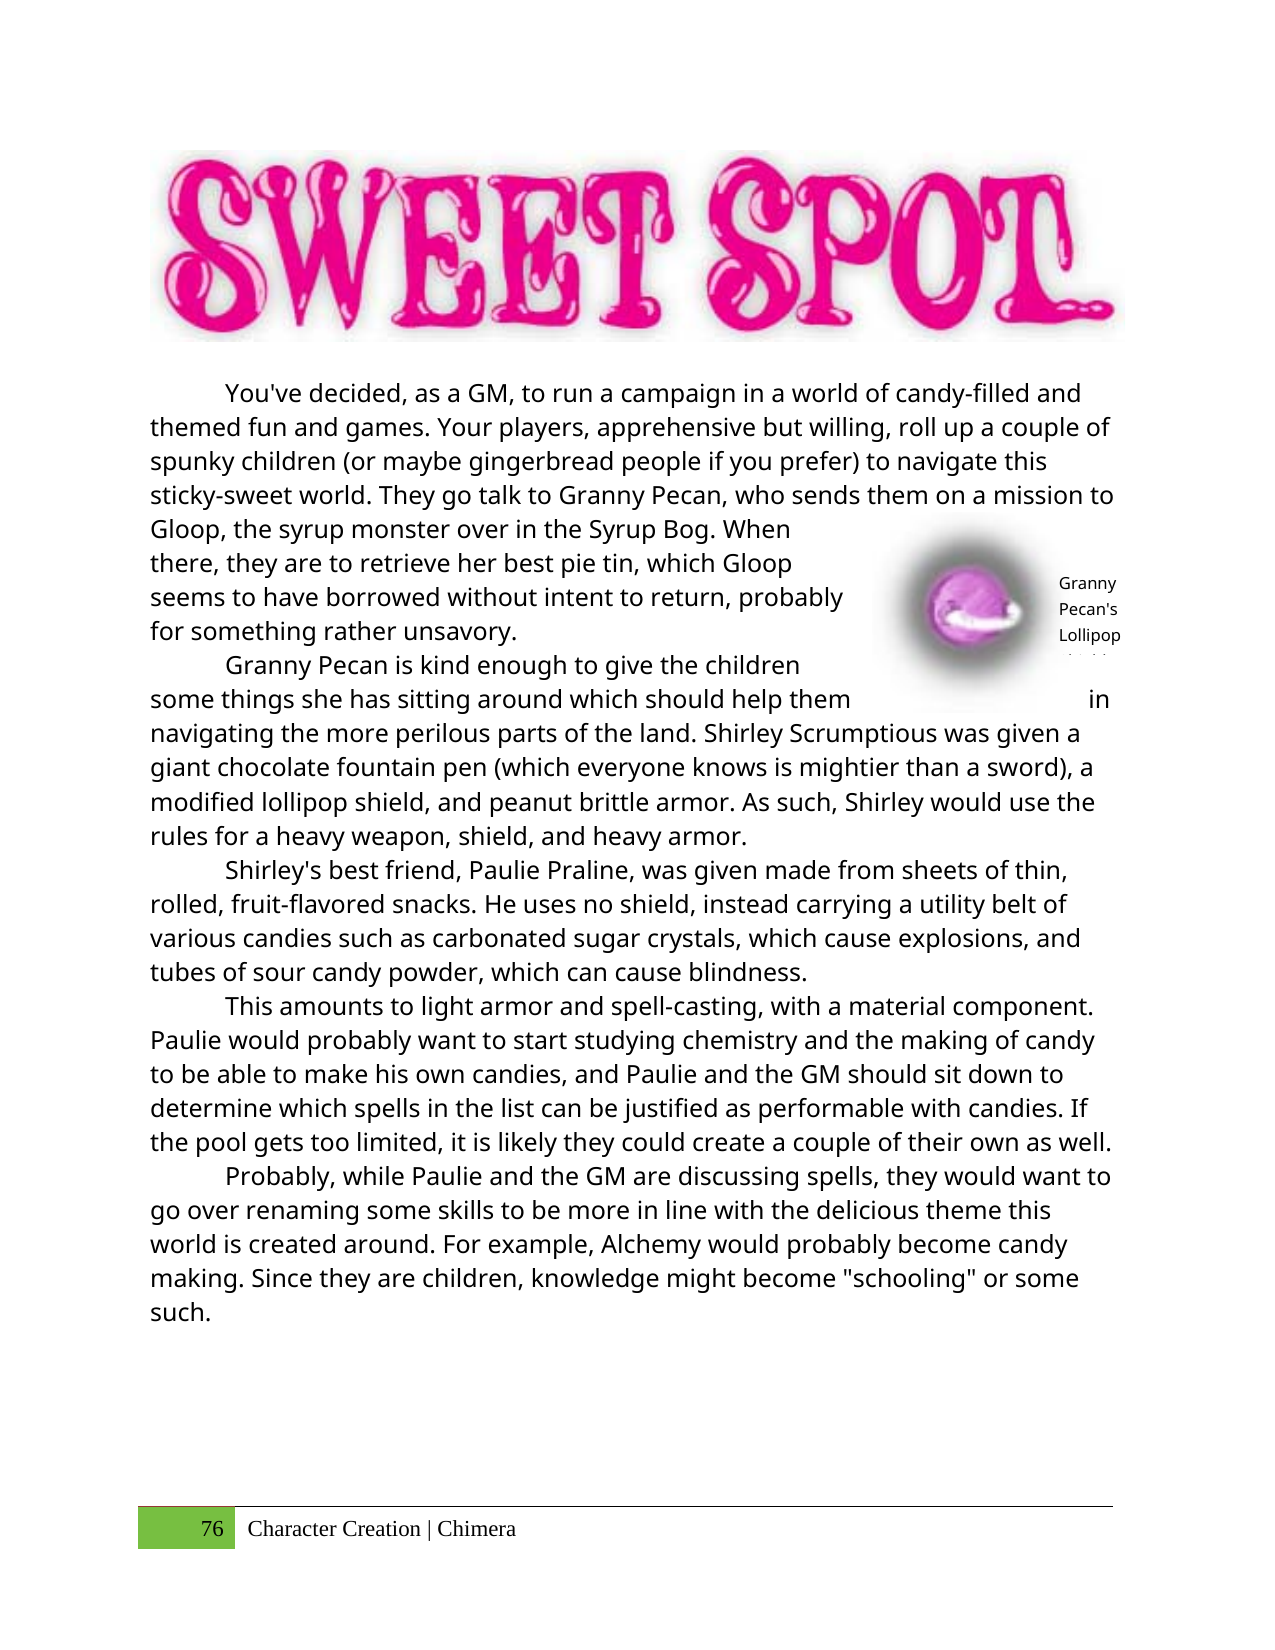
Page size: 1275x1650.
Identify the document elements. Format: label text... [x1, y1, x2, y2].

text Shirley's best friend, Paulie Praline, was given made from sheets of thin, rolled, fruit-flavored snacks. He uses no shield, instead carrying a utility belt of various candies such as carbonated sugar crystals, which cause explosions, and tubes of sour candy powder, which can cause blindness. [150, 852, 1125, 988]
picture [150, 150, 1125, 342]
text This amounts to light armor and spell-casting, with a material component. Paulie would probably want to start studying chemistry and the making of candy to be able to make his own candies, and Paulie and the GM should sit down to determine which spells in the list can be justified as performable with candies. If the pool gets too limited, it is likely they could create a couple of their own as well. [150, 988, 1125, 1159]
text Probably, while Paulie and the GM are discussing spells, they would want to go over renaming some skills to be more in line with the delicious theme this world is created around. For example, Alchemy would probably become candy making. Since they are children, knowledge might become "schooling" or some such. [150, 1159, 1125, 1329]
text Granny Pecan is kind enough to give the children some things she has sitting around which should help them in navigating the more perilous parts of the land. Shirley Scrumptious was given a giant chocolate fountain pen (which everyone knows is mightier than a sword), a modified lollipop shield, and peanut brittle armor. As such, Shirley would use the rules for a heavy weapon, shield, and heavy armor. [150, 648, 1125, 852]
picture [871, 512, 1070, 713]
text You've decided, as a GM, to run a campaign in a world of candy-filled and themed fun and games. Your players, apprehensive but willing, roll up a couple of spunky children (or maybe gingerbread people if you prefer) to navigate this sticky-sweet world. They go talk to Granny Pecan, who sends them on a mission to Gloop, the syrup monster over in the Syrup Bog. When there, they are to retrieve her best pie tin, which Gloop seems to have borrowed without intent to return, probably for something rather unsavory. [150, 375, 1125, 648]
